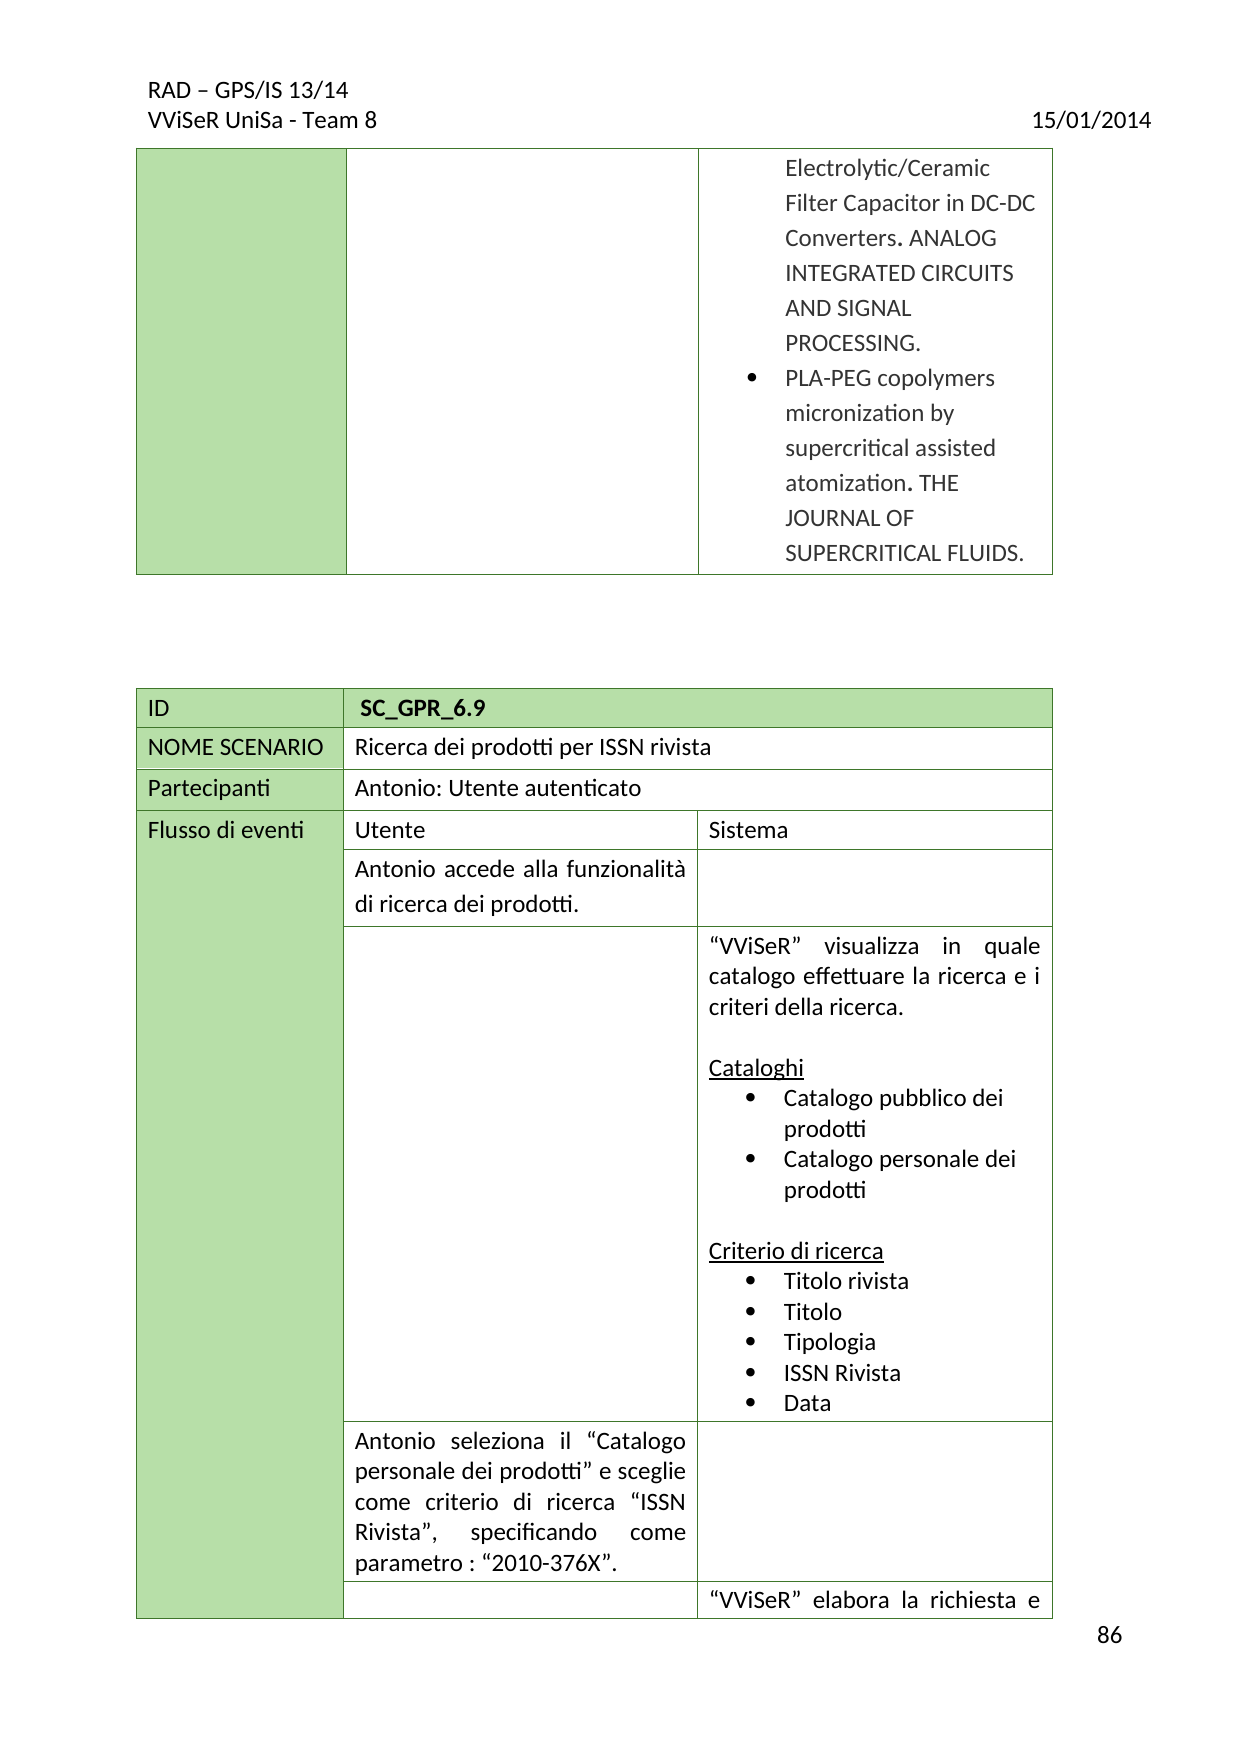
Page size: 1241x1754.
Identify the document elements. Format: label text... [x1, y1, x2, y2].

table_cell Flusso di eventi [137, 811, 343, 1618]
table_cell Sistema [698, 811, 1052, 849]
table_cell Antonio: Utente autenticato [344, 770, 1052, 810]
table_cell Antonio seleziona il “Catalogo personale dei prodotti” e sceglie come criterio di ricerca “ISSN Rivista”, specificando come parametro : “2010-376X”. [344, 1422, 697, 1581]
table_header ID [137, 689, 343, 727]
table_cell [344, 1582, 697, 1618]
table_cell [698, 1582, 1052, 1618]
table_cell Partecipanti [137, 770, 343, 810]
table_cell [699, 149, 1052, 574]
table_header SC_GPR_6.9 [344, 689, 1052, 727]
table_cell NOME SCENARIO [137, 728, 343, 768]
table_cell Antonio accede alla funzionalità di ricerca dei prodotti. [344, 850, 697, 926]
table_cell [344, 927, 697, 1421]
table_cell [698, 850, 1052, 926]
table_cell [698, 1422, 1052, 1581]
table_cell “VViSeR” visualizza in quale catalogo effettuare la ricerca e i criteri della ricerca. Cataloghi Catalogo pubblico dei prodotti Catalogo personale dei prodotti Criterio di ricerca Titolo rivista Titolo Tipologia ISSN Rivista Data [698, 927, 1052, 1421]
table_cell [347, 149, 698, 574]
table_cell Ricerca dei prodotti per ISSN rivista [344, 728, 1052, 768]
table_cell Utente [344, 811, 697, 849]
